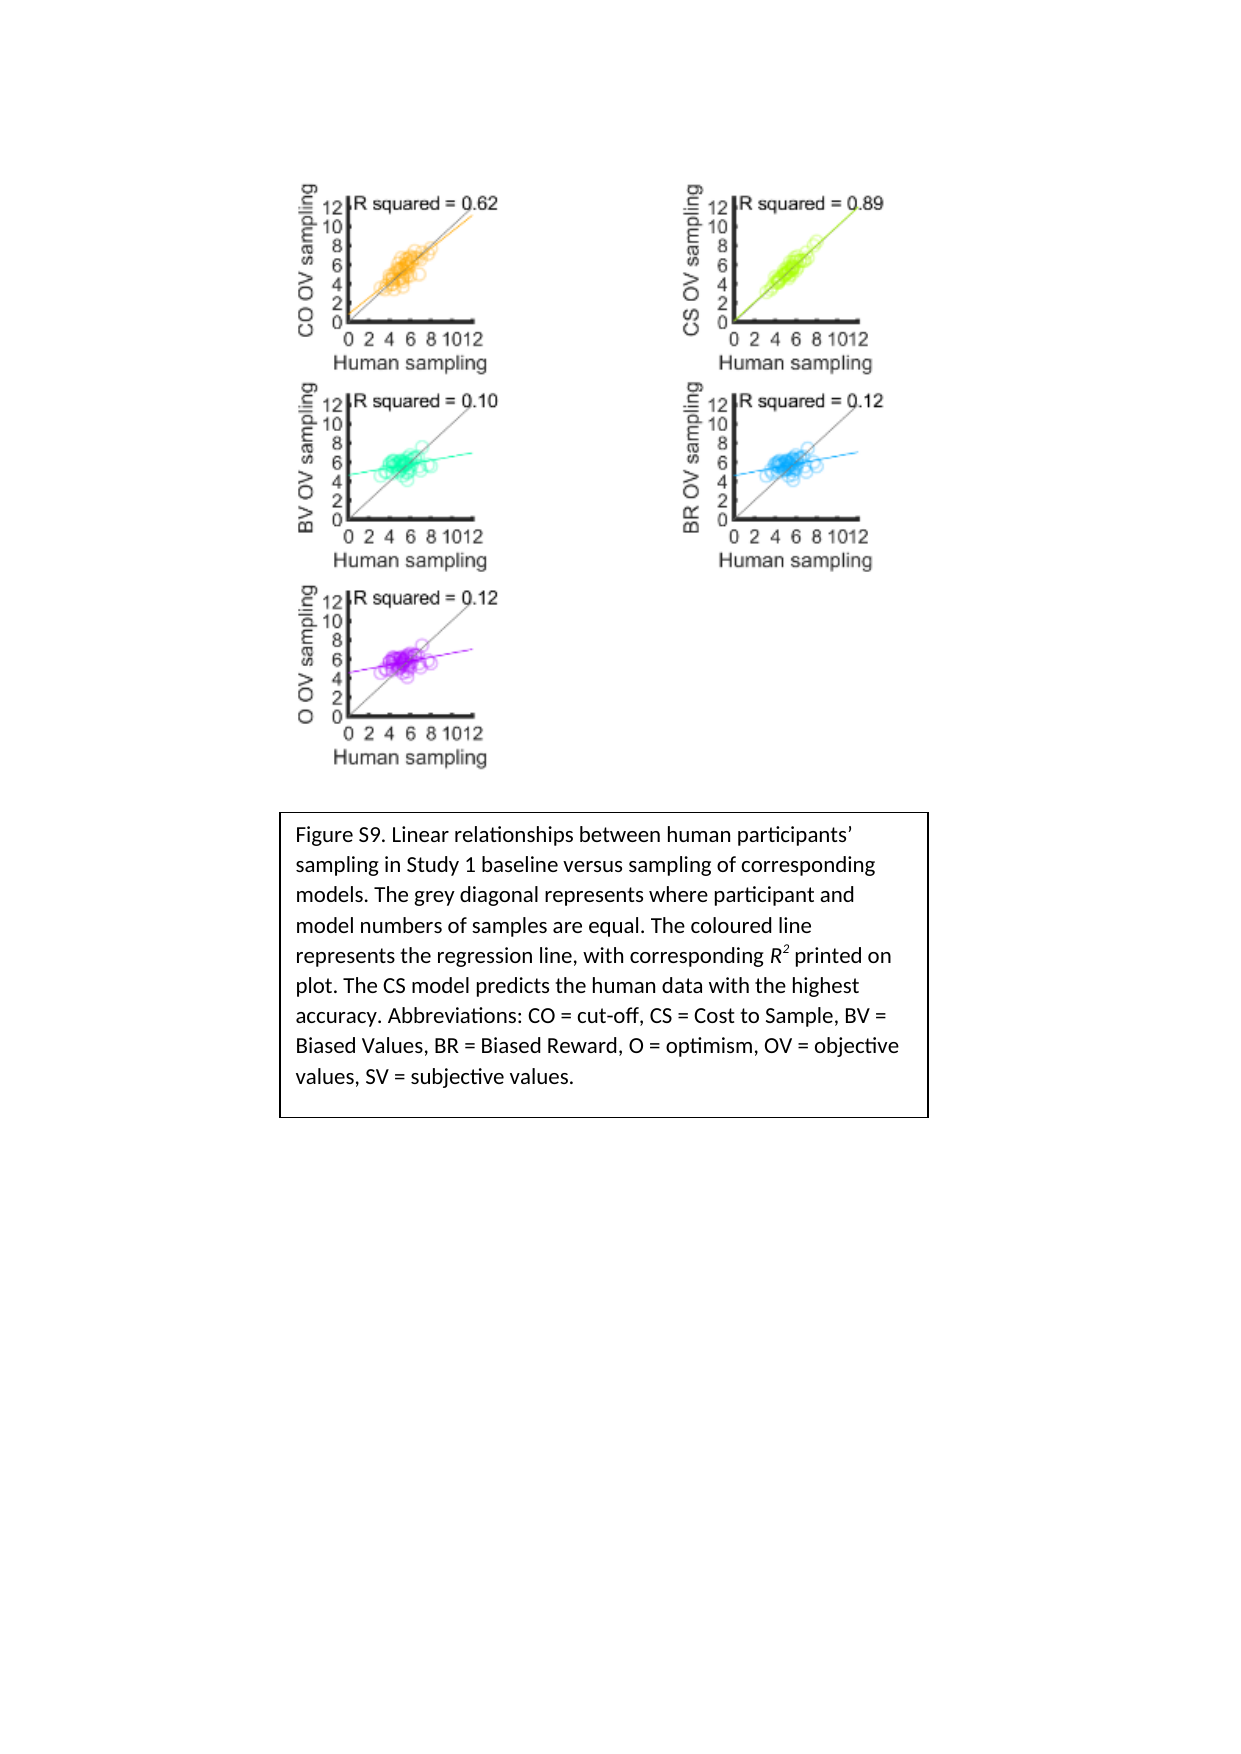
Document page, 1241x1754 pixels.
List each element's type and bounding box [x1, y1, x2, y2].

picture [150, 149, 1026, 807]
